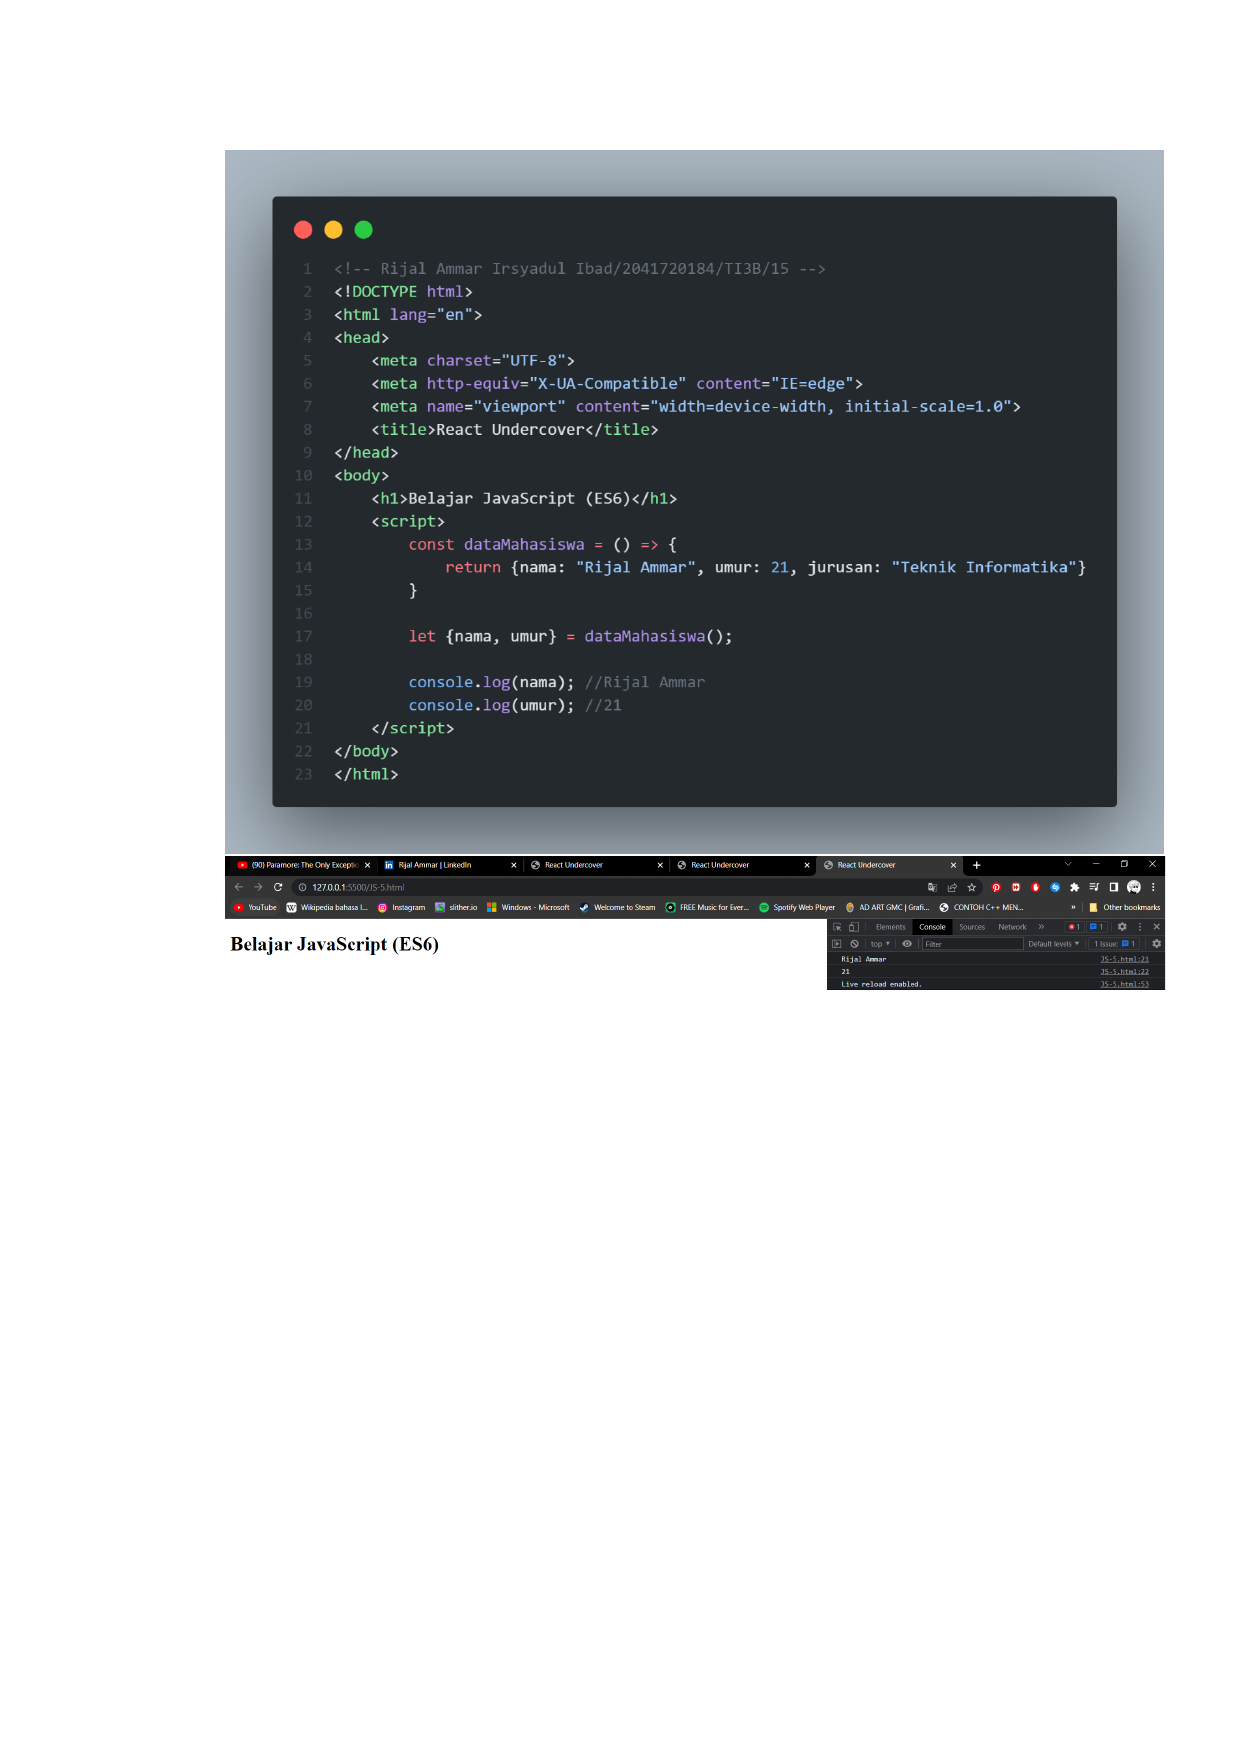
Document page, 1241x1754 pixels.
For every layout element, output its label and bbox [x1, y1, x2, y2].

picture [225, 856, 1166, 990]
picture [225, 150, 1164, 854]
